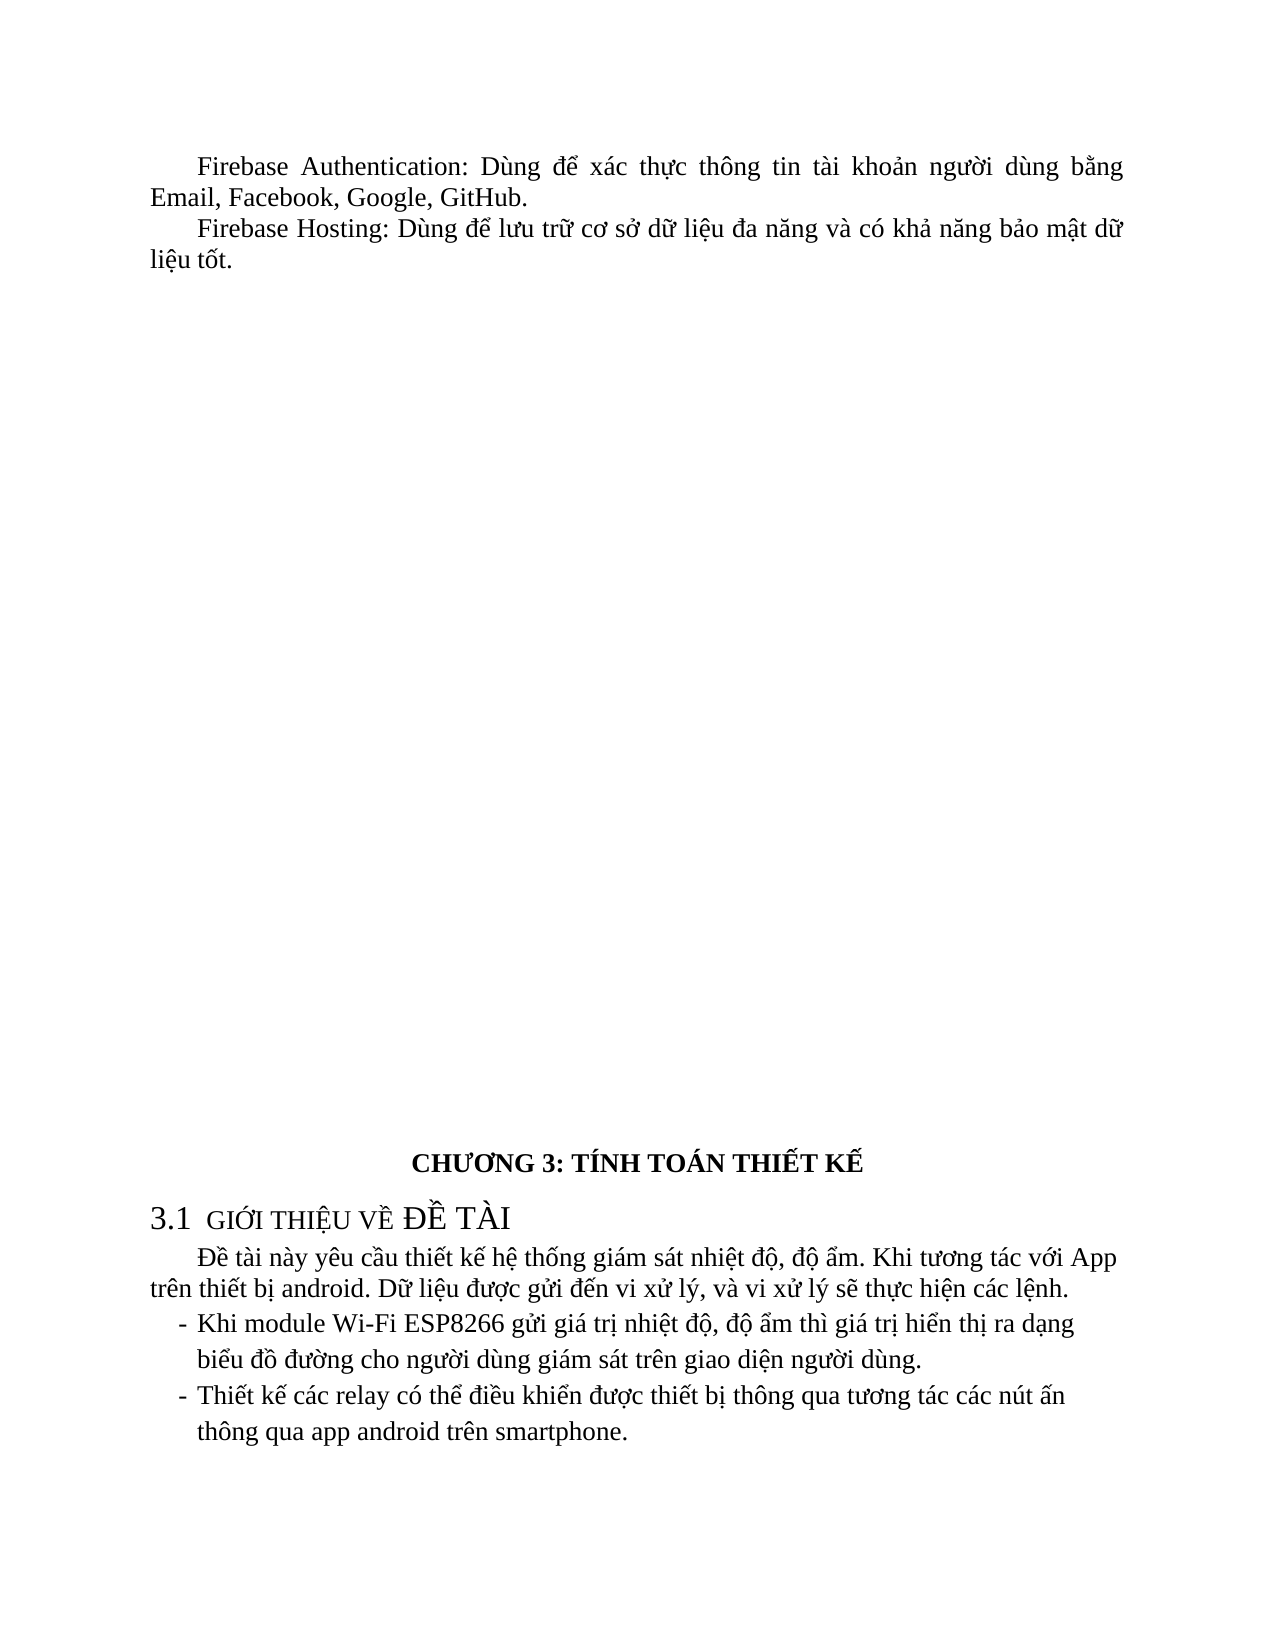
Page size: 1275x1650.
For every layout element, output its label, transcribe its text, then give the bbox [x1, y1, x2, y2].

subtitle GIỚI THIỆU VỀ ĐỀ TÀI [150, 1199, 1125, 1237]
text Firebase Hosting: Dùng để lưu trữ cơ sở dữ liệu đa năng và có khả năng bảo mật dữ liệu tốt. [150, 212, 1125, 274]
text Firebase Authentication: Dùng để xác thực thông tin tài khoản người dùng bằng Email, Facebook, Google, GitHub. [150, 150, 1125, 212]
list Khi module Wi-Fi ESP8266 gửi giá trị nhiệt độ, độ ẩm thì giá trị hiển thị ra dạng biểu đồ đường cho người dùng giám sát trên giao diện người dùng. [178, 1308, 1125, 1374]
text CHƯƠNG 3: TÍNH TOÁN THIẾT KẾ [150, 1147, 1125, 1178]
text Đề tài này yêu cầu thiết kế hệ thống giám sát nhiệt độ, độ ẩm. Khi tương tác với App trên thiết bị android. Dữ liệu được gửi đến vi xử lý, và vi xử lý sẽ thực hiện các lệnh. [150, 1241, 1125, 1303]
list Thiết kế các relay có thể điều khiển được thiết bị thông qua tương tác các nút ấn thông qua app android trên smartphone. [178, 1379, 1125, 1446]
